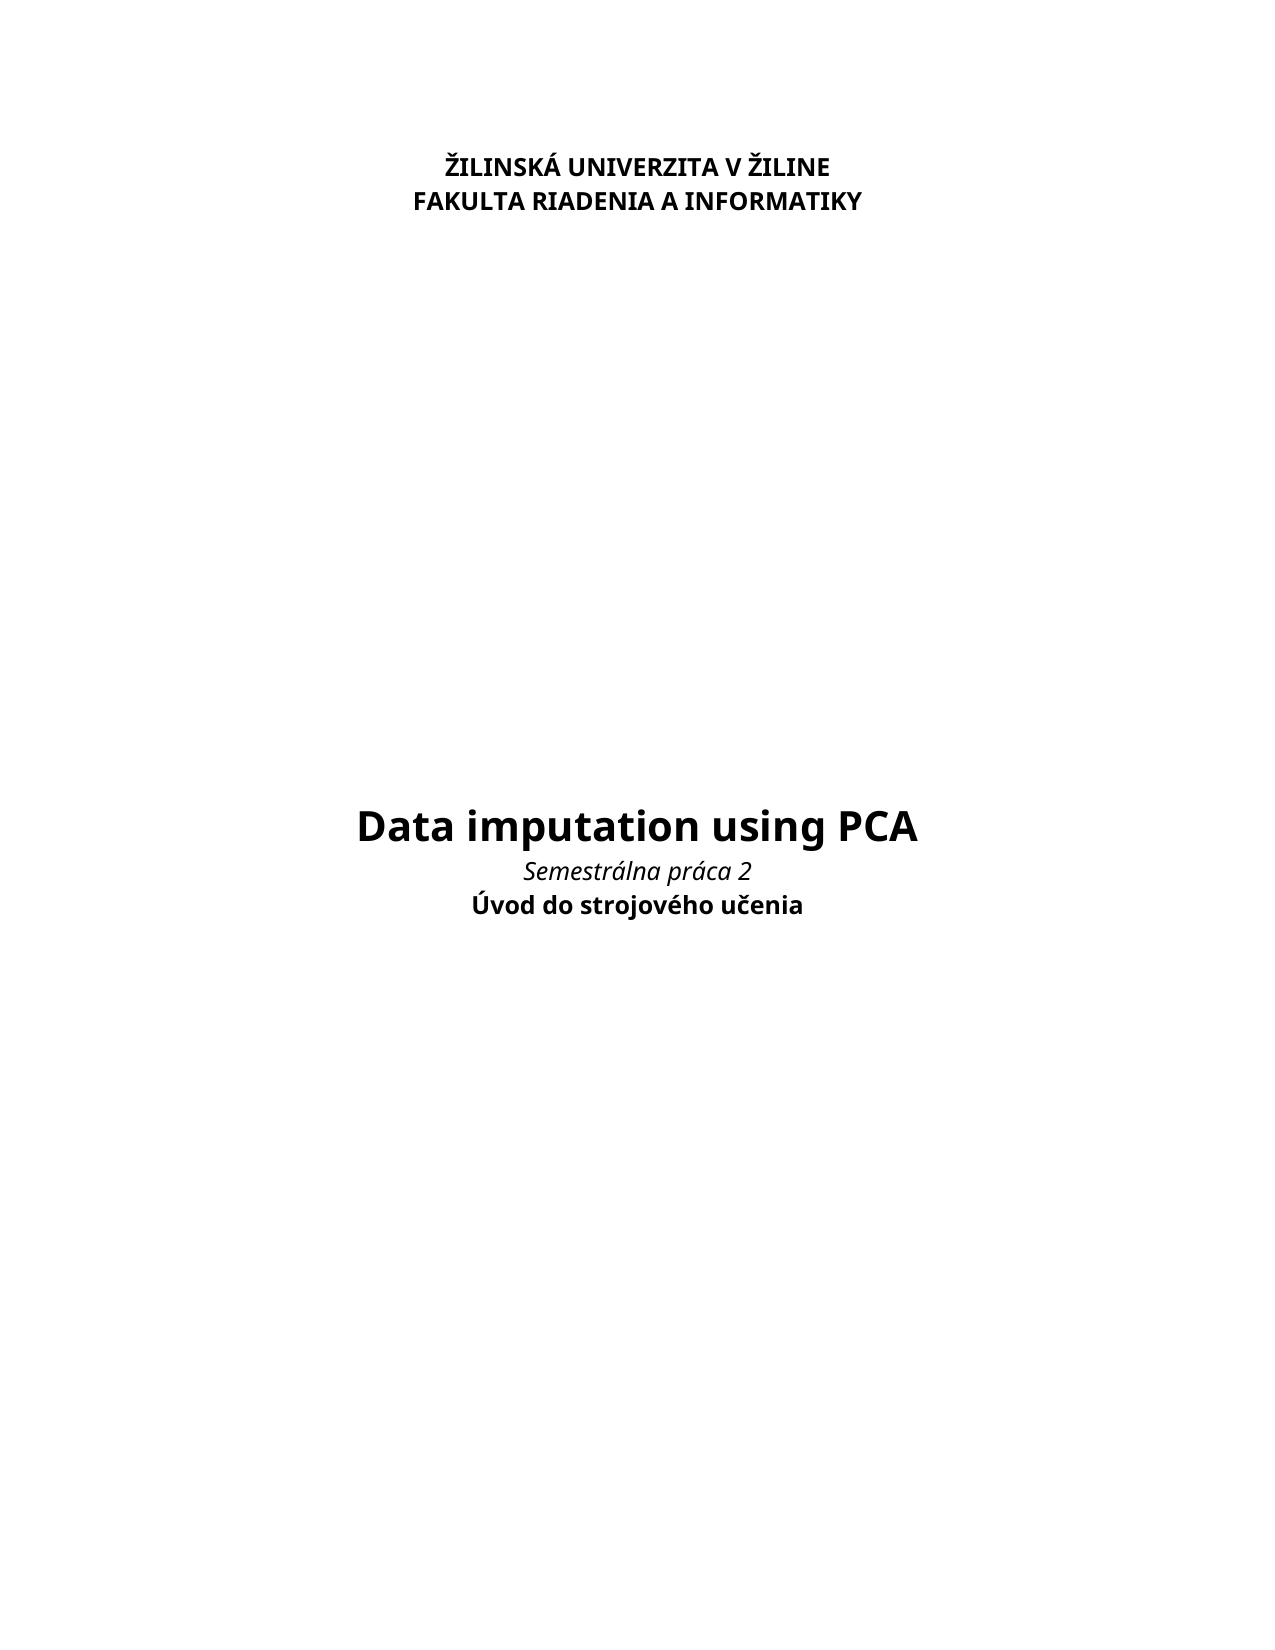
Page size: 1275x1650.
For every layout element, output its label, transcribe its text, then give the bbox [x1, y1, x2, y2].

text Žilinská univerzita v Žiline [187, 150, 1087, 184]
text Data imputation using PCA [187, 797, 1087, 854]
text Semestrálna práca 2 [187, 854, 1087, 888]
text Fakulta riadenia a informatiky [187, 184, 1087, 218]
text Úvod do strojového učenia [187, 888, 1087, 922]
